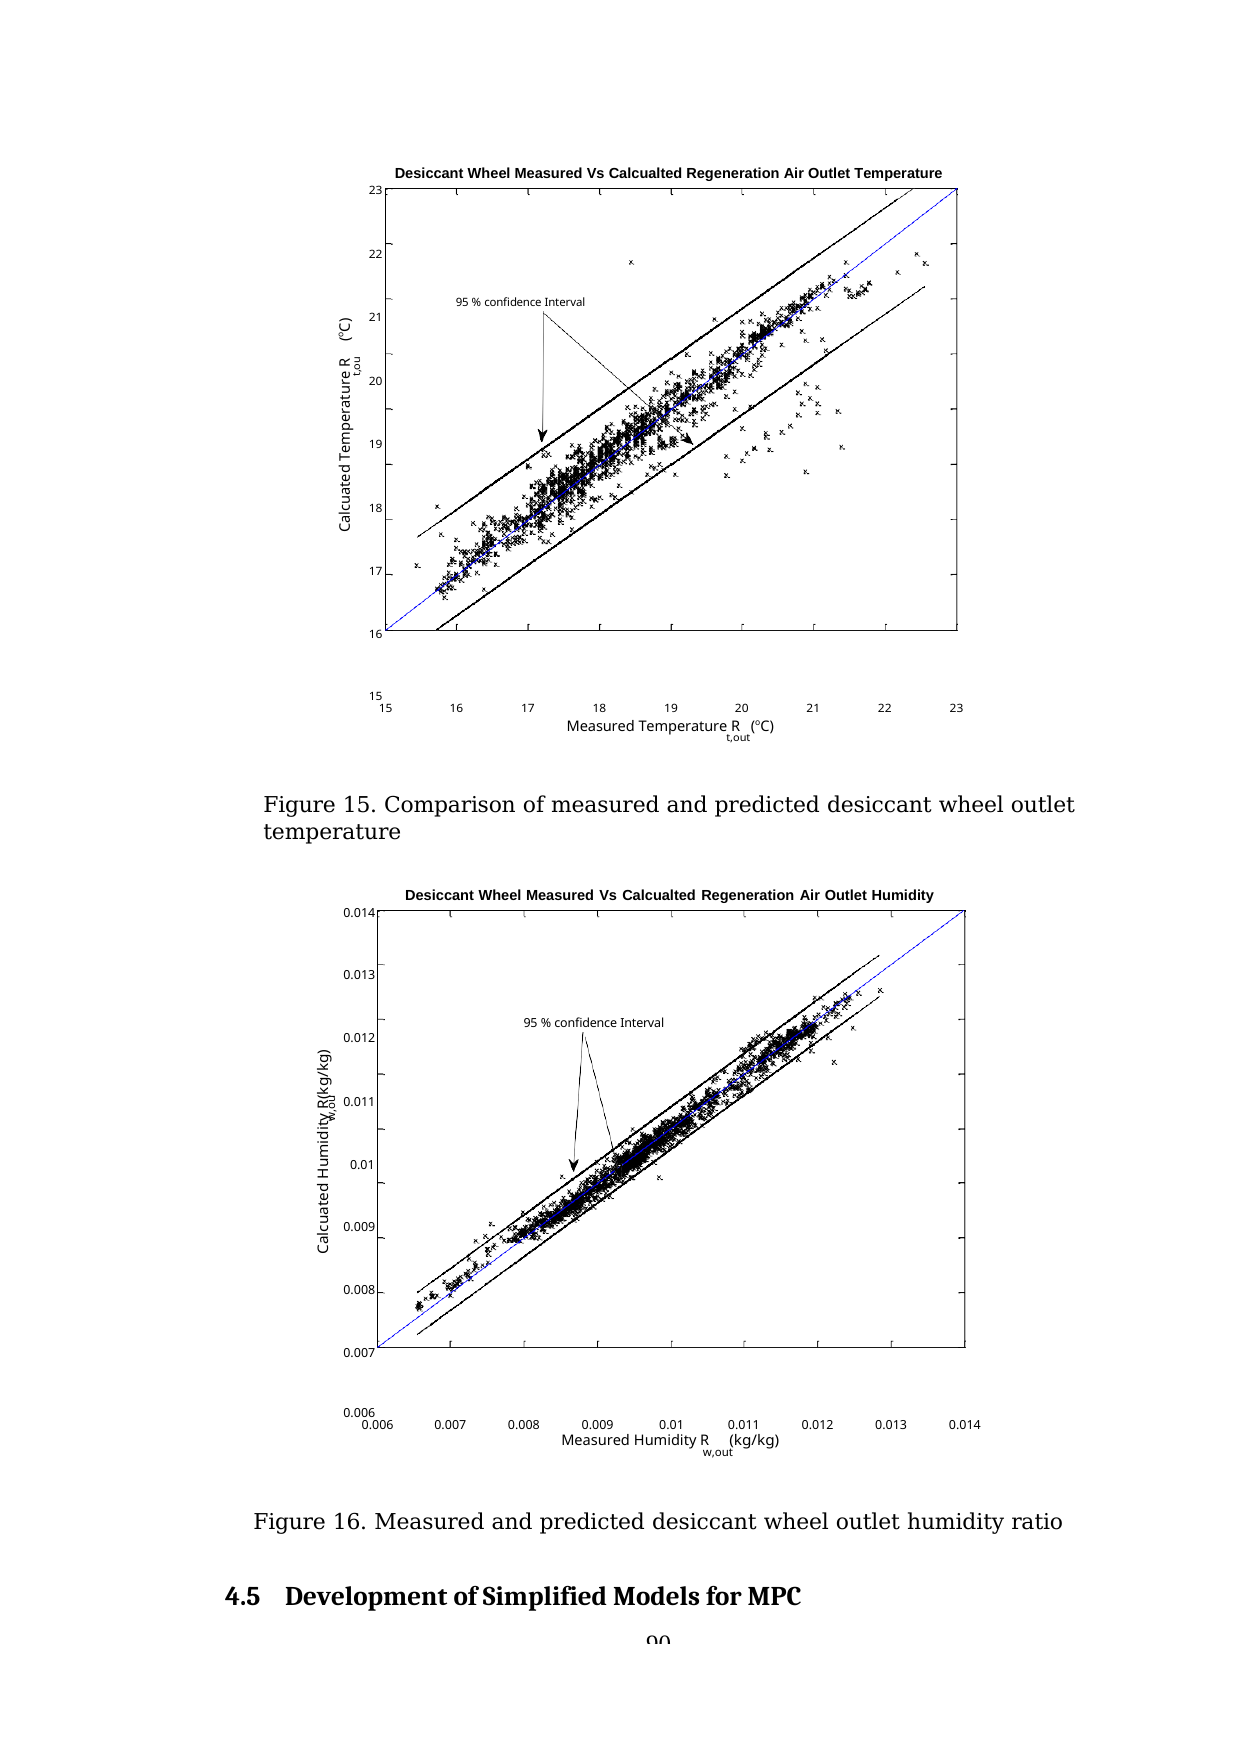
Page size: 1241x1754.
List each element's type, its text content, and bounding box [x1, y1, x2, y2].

text 19 [368, 436, 1178, 452]
text 0.008 [343, 1281, 1178, 1298]
picture [385, 388, 958, 436]
text 16 [368, 627, 1178, 642]
text Figure 15. Comparison of measured and predicted desiccant wheel outlet temperature [263, 791, 1178, 844]
picture [377, 921, 966, 966]
text 0.01 [350, 1156, 1178, 1173]
picture [385, 579, 958, 627]
picture [385, 261, 958, 309]
text 0.007 [343, 1344, 1178, 1361]
text 17 [368, 563, 1178, 579]
text 20 [368, 373, 1178, 388]
text 0.013 [343, 966, 1178, 983]
text Figure 16. Measured and predicted desiccant wheel outlet humidity ratio [225, 1507, 1091, 1534]
picture [385, 325, 958, 373]
text 0.009 [343, 1218, 1178, 1235]
text 23 [368, 182, 1178, 198]
picture [377, 1173, 966, 1218]
text Measured Humidity R (kg/kg) [175, 1434, 1165, 1448]
subtitle Development of Simplified Models for MPC [225, 1581, 1178, 1612]
picture [377, 1235, 966, 1281]
text Measured Temperature R (oC) [175, 720, 1165, 734]
text Desiccant Wheel Measured Vs Calcualted Regeneration Air Outlet Humidity [225, 887, 1114, 904]
text 0.012 [343, 1029, 1178, 1047]
picture [377, 1047, 966, 1093]
picture [385, 198, 958, 246]
text 21 [368, 309, 1178, 325]
text Desiccant Wheel Measured Vs Calcualted Regeneration Air Outlet Temperature [225, 165, 1112, 181]
text 0.006 [343, 1407, 1178, 1420]
picture [377, 1110, 966, 1156]
text 18 [368, 500, 1178, 515]
text 22 [368, 246, 1178, 261]
picture [377, 983, 966, 1029]
picture [377, 1298, 966, 1344]
text 0.011 [343, 1093, 1178, 1110]
text 0.014 [343, 904, 1178, 921]
picture [385, 515, 958, 563]
picture [385, 452, 958, 500]
